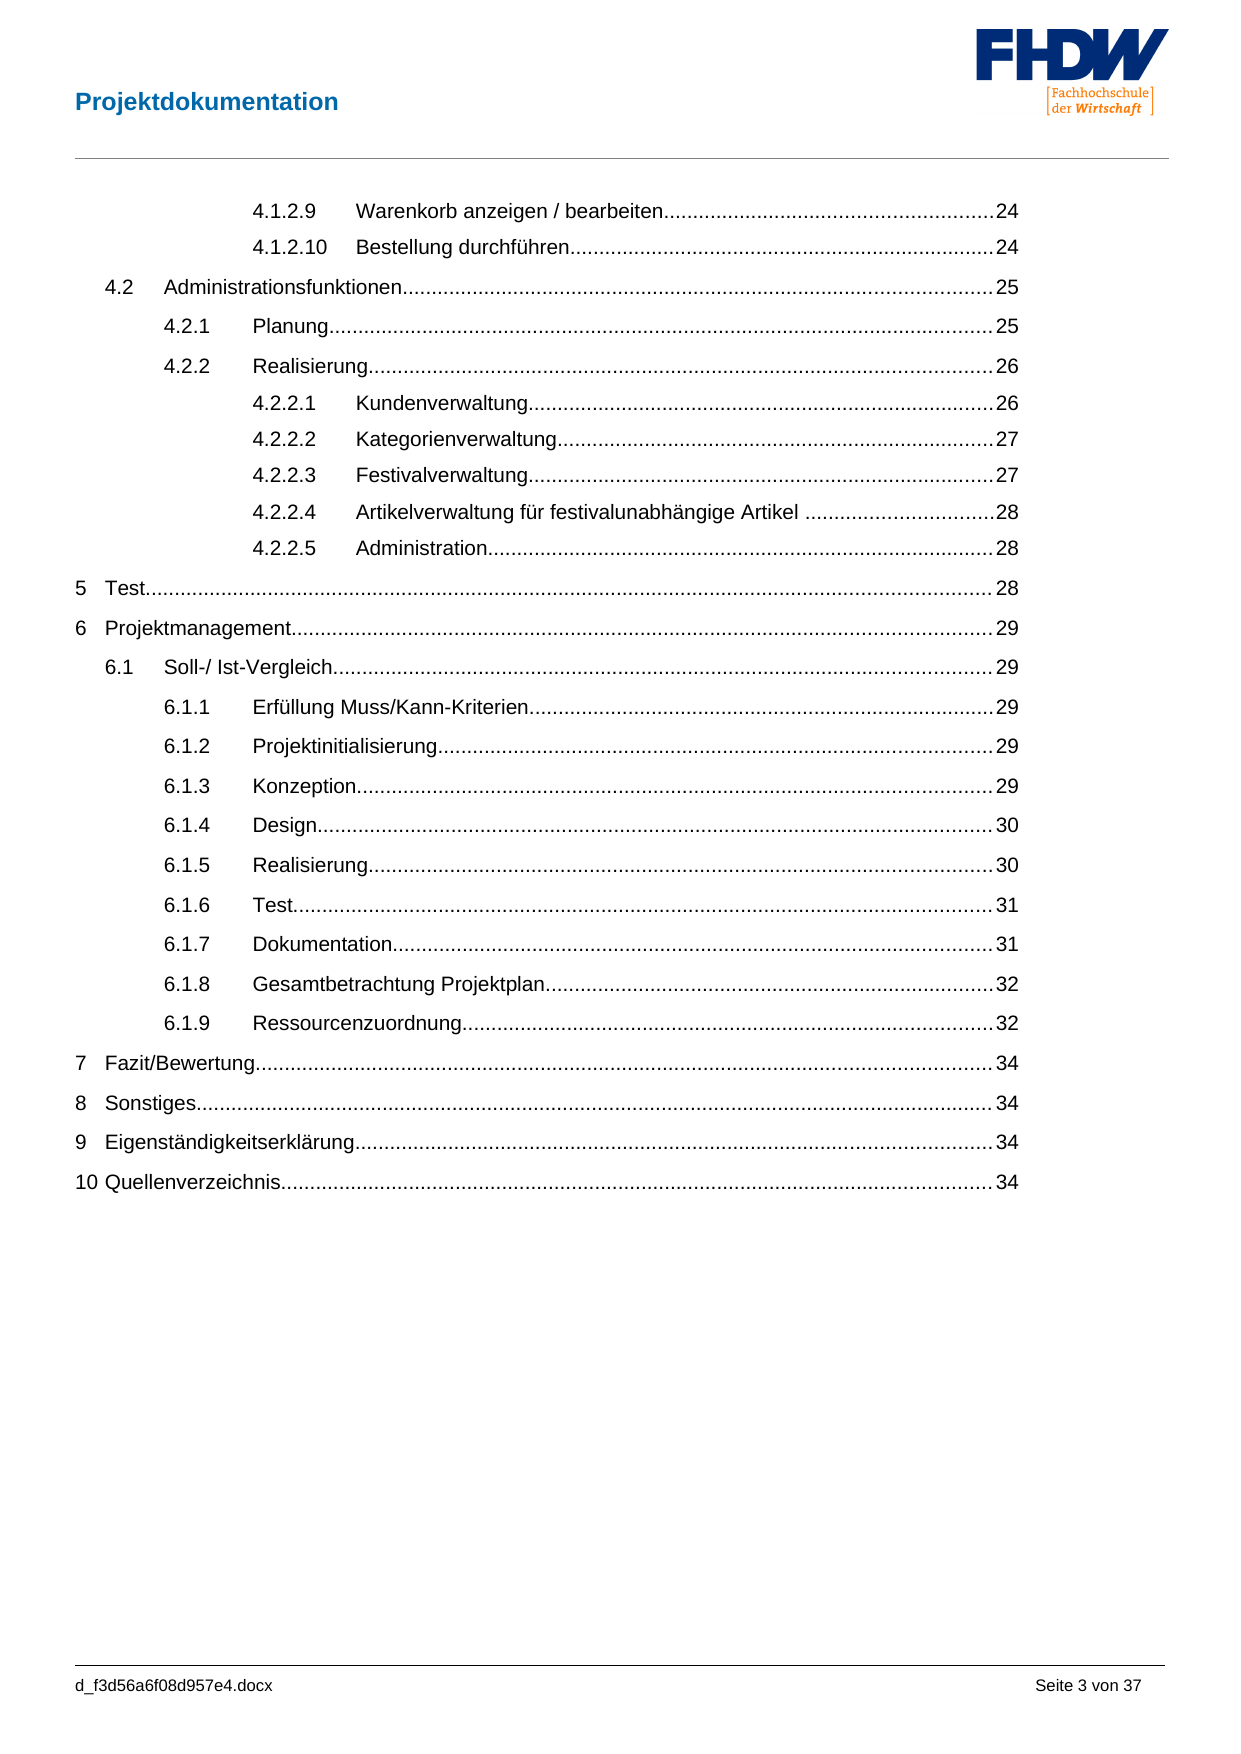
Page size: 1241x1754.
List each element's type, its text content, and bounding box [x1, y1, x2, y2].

text 6 Projektmanagement 29 [75, 612, 1136, 639]
text 7 Fazit/Bewertung 34 [75, 1048, 1136, 1075]
text 6.1.7 Dokumentation 31 [164, 929, 1136, 956]
text 8 Sonstiges 34 [75, 1087, 1136, 1114]
text 6.1.6 Test 31 [164, 889, 1136, 916]
picture [976, 29, 1169, 116]
text 4.1.2.9 Warenkorb anzeigen / bearbeiten 24 [252, 199, 1136, 223]
text 4.2.2.2 Kategorienverwaltung 27 [252, 427, 1136, 451]
text 4.2.2.3 Festivalverwaltung 27 [252, 463, 1136, 487]
text 10 Quellenverzeichnis 34 [75, 1166, 1136, 1193]
text 4.1.2.10 Bestellung durchführen 24 [252, 235, 1136, 259]
text 4.2.2 Realisierung 26 [164, 351, 1136, 378]
text 6.1.2 Projektinitialisierung 29 [164, 731, 1136, 758]
text 6.1.4 Design 30 [164, 810, 1136, 837]
text 6.1.1 Erfüllung Muss/Kann-Kriterien 29 [164, 691, 1136, 718]
text 4.2 Administrationsfunktionen 25 [104, 272, 1136, 299]
text 5 Test 28 [75, 573, 1136, 600]
text 4.2.2.4 Artikelverwaltung für festivalunabhängige Artikel 28 [252, 500, 1136, 524]
text 4.2.2.5 Administration 28 [252, 536, 1136, 560]
text 6.1.3 Konzeption 29 [164, 771, 1136, 798]
text 4.2.2.1 Kundenverwaltung 26 [252, 390, 1136, 414]
text 9 Eigenständigkeitserklärung 34 [75, 1127, 1136, 1154]
text 6.1 Soll-/ Ist-Vergleich 29 [104, 652, 1136, 679]
text 6.1.5 Realisierung 30 [164, 850, 1136, 877]
text 6.1.8 Gesamtbetrachtung Projektplan 32 [164, 968, 1136, 996]
text 6.1.9 Ressourcenzuordnung 32 [164, 1008, 1136, 1035]
text 4.2.1 Planung 25 [164, 311, 1136, 338]
